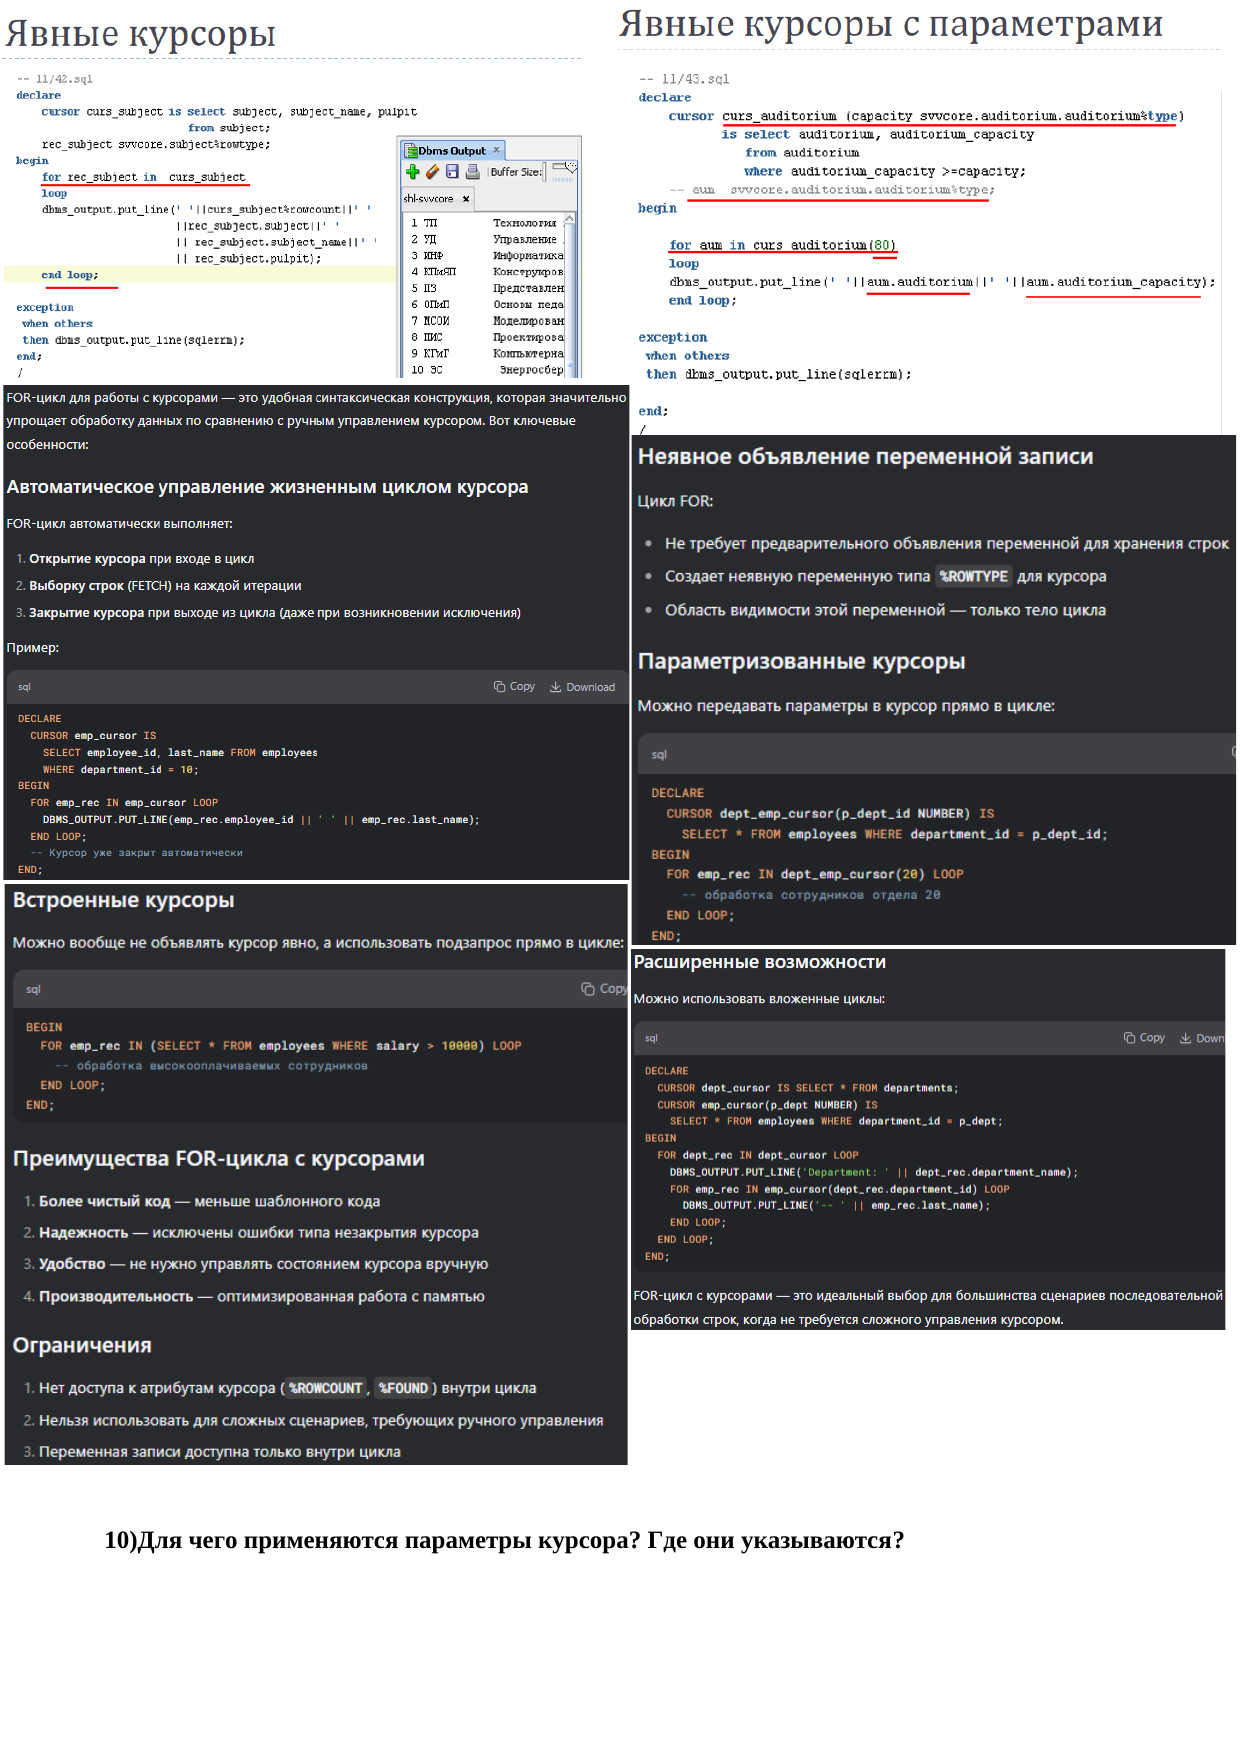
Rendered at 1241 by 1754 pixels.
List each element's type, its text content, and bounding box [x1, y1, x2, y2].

picture [631, 949, 1226, 1330]
picture [0, 5, 584, 378]
picture [4, 884, 628, 1465]
list 10)Для чего применяются параметры курсора? Где они указываются? [104, 1525, 1053, 1554]
picture [3, 2, 1237, 945]
